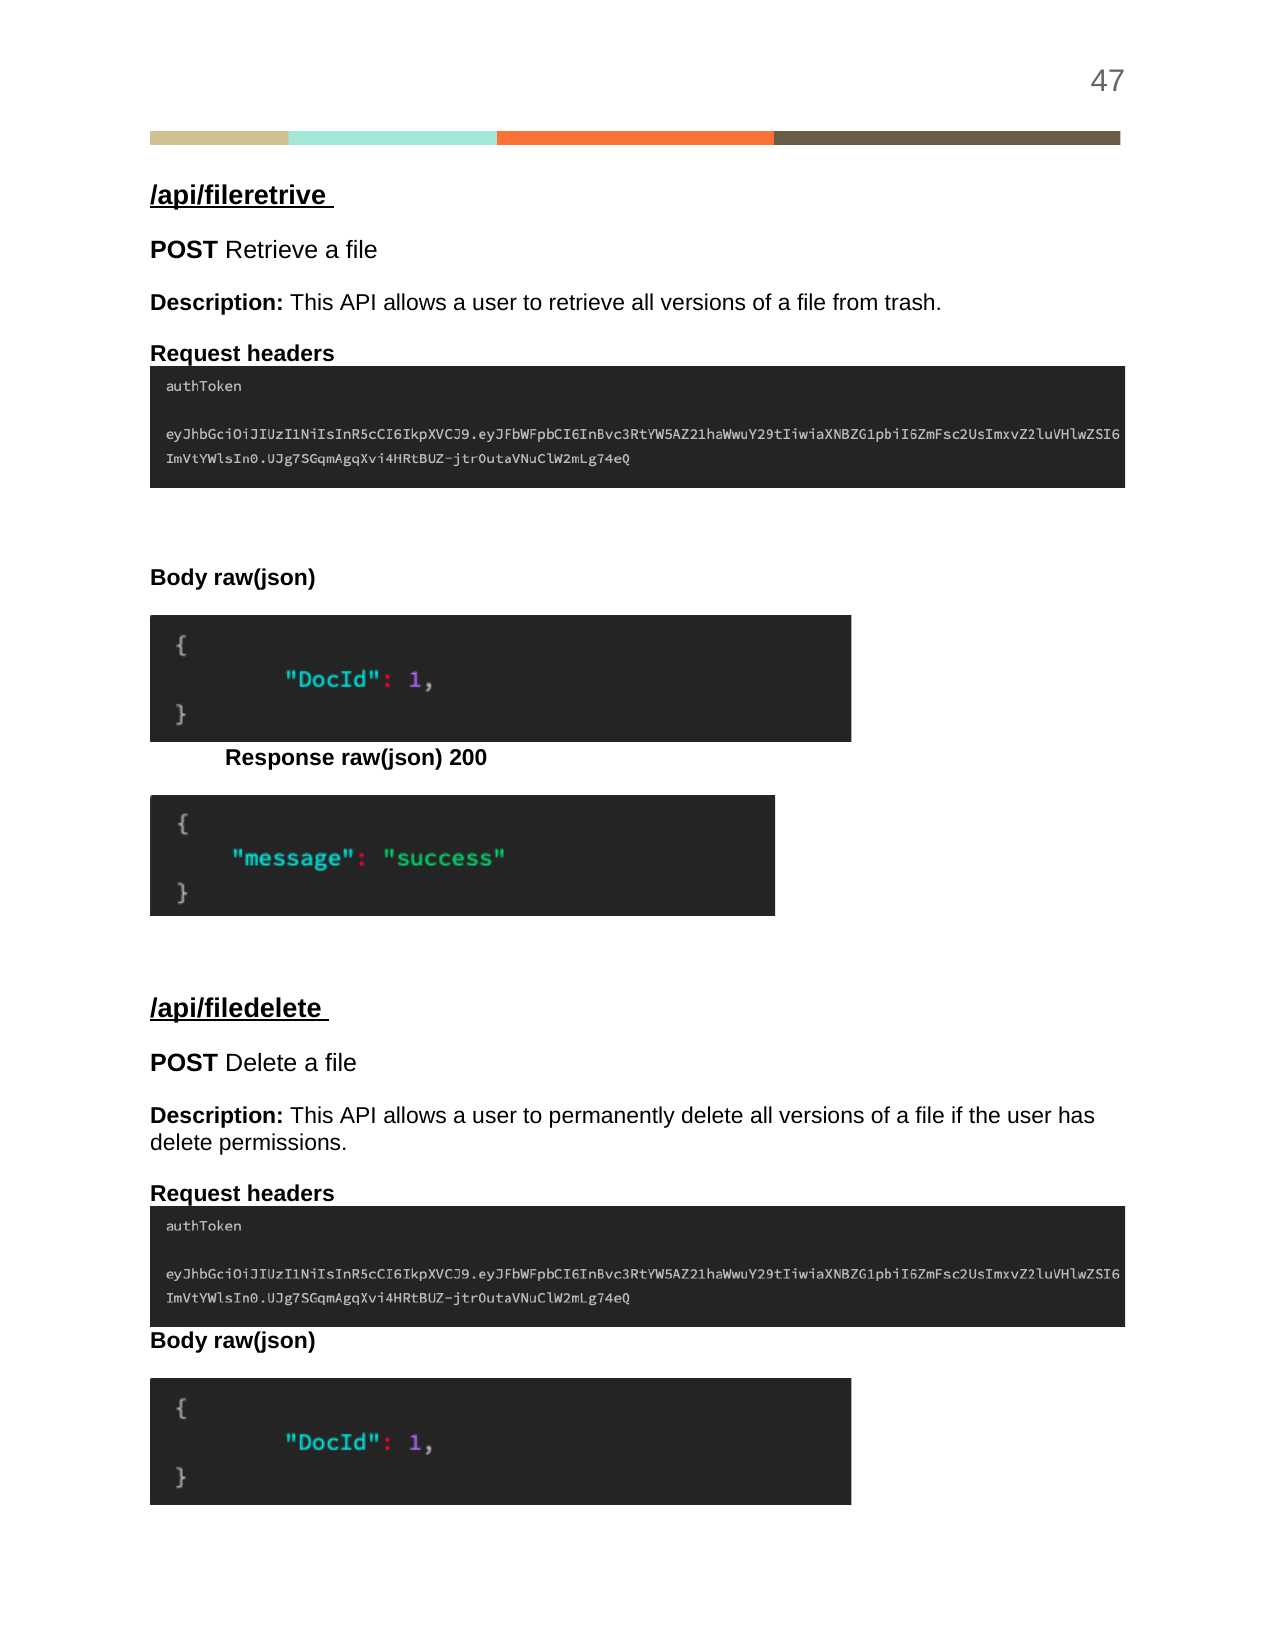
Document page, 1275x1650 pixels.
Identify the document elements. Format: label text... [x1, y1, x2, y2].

picture [150, 131, 1121, 145]
text Description: This API allows a user to permanently delete all versions of a file if the user has delete permissions. [150, 1102, 1125, 1155]
text Request headers Body raw(json) [150, 1327, 1125, 1353]
text Request headers [150, 340, 1125, 366]
text Request headers Body raw(json) [150, 1180, 1125, 1206]
picture [150, 1206, 1125, 1327]
subtitle /api/fileretrive [150, 179, 1125, 210]
text POST Retrieve a file [150, 235, 1125, 264]
picture [150, 615, 852, 742]
subtitle /api/filedelete [150, 992, 1125, 1023]
text POST Delete a file [150, 1048, 1125, 1077]
picture [150, 795, 775, 916]
picture [150, 1378, 852, 1505]
text Description: This API allows a user to retrieve all versions of a file from trash. [150, 289, 1125, 315]
picture [150, 366, 1125, 488]
text Body raw(json) [150, 564, 1125, 590]
